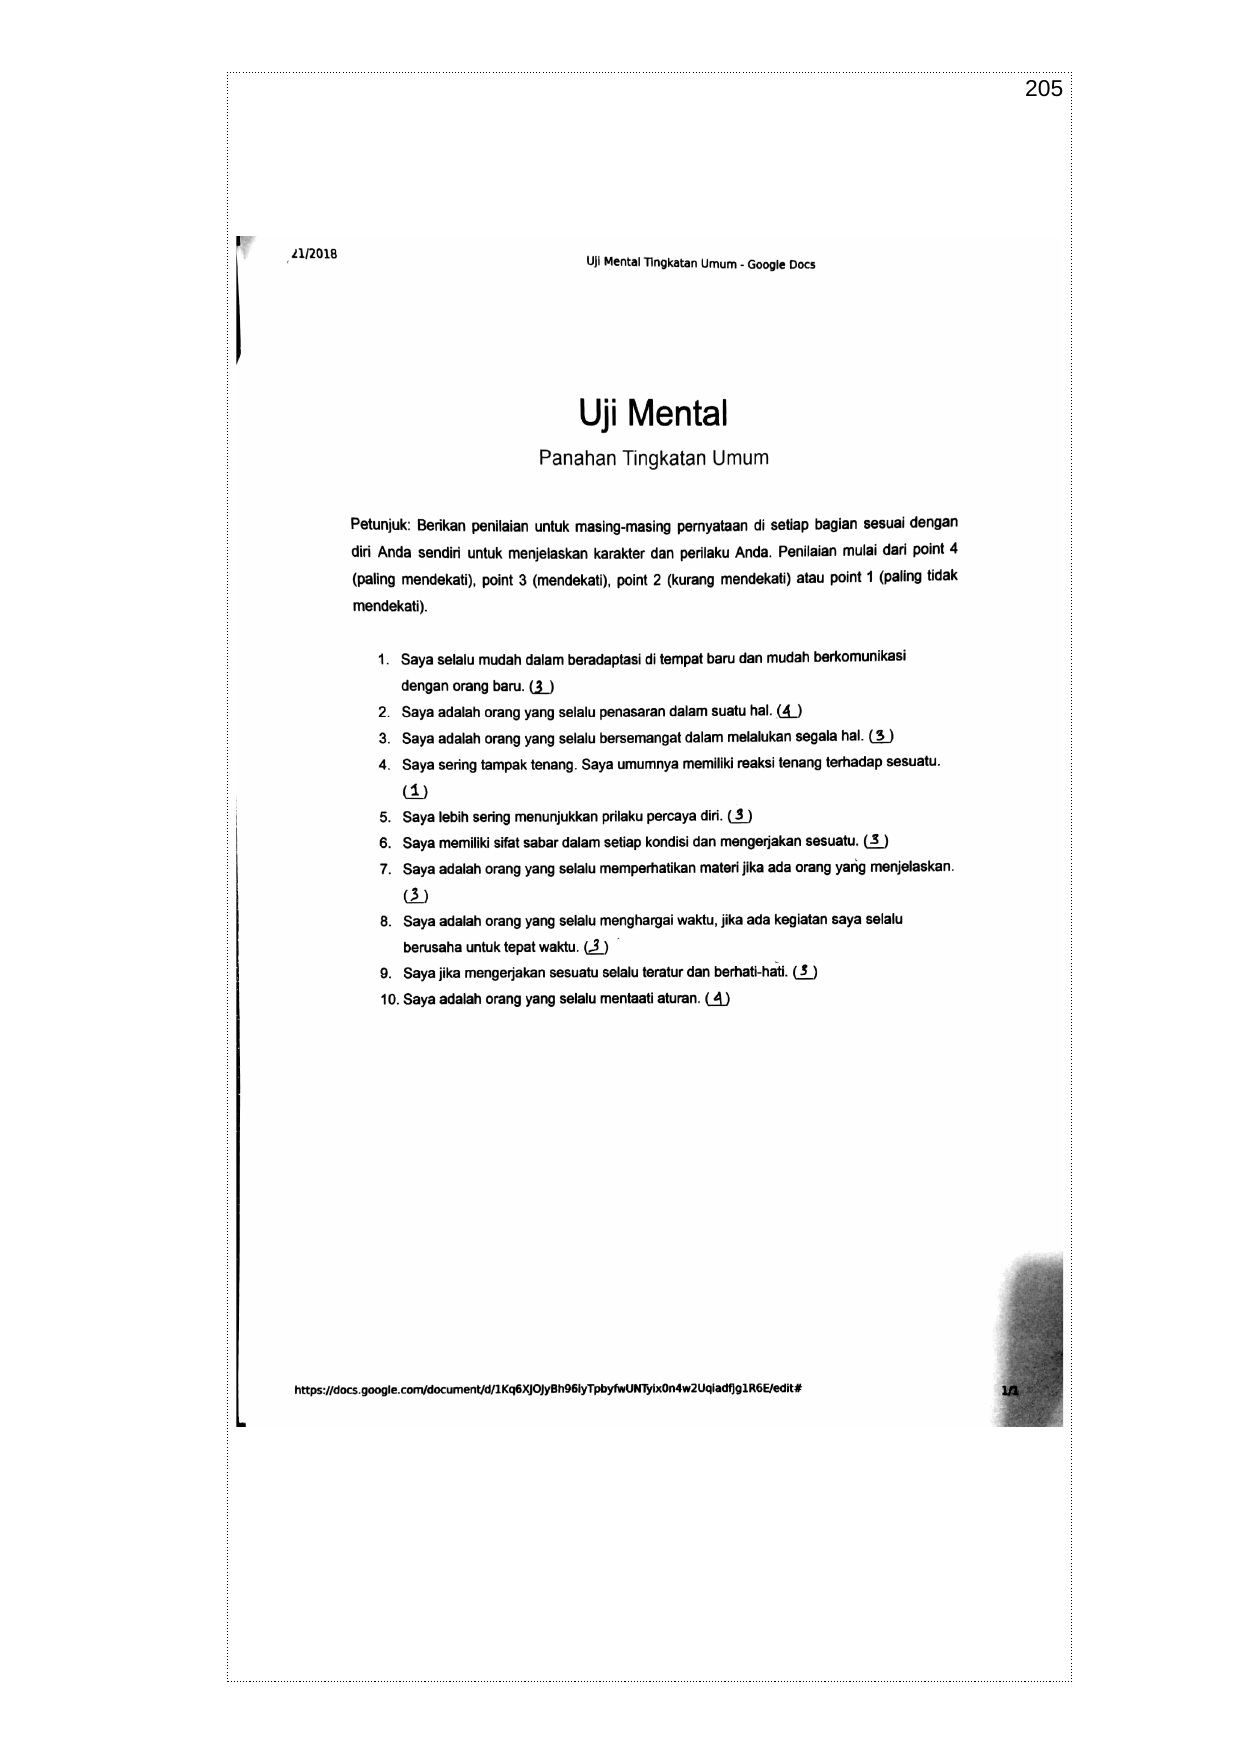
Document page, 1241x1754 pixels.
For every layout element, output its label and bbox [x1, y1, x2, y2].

picture [236, 236, 1064, 1427]
